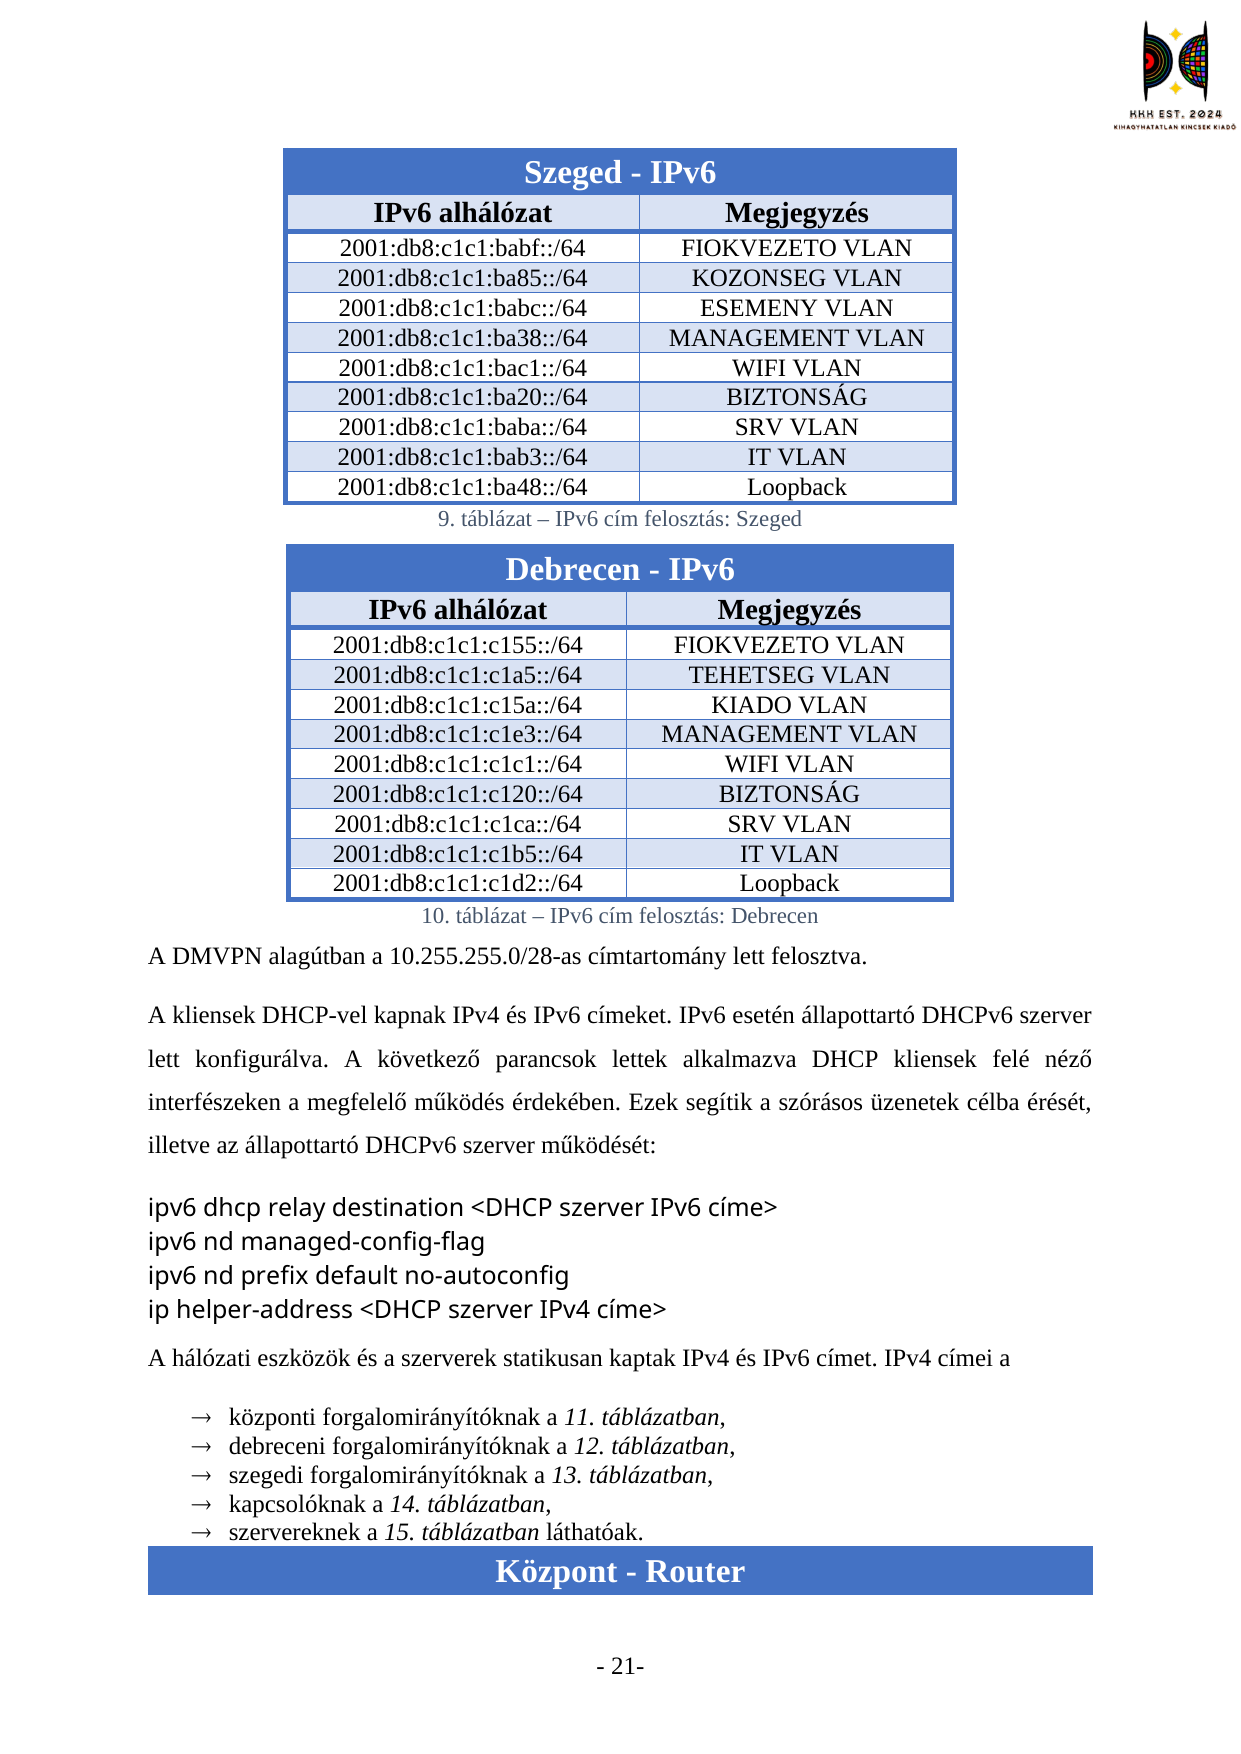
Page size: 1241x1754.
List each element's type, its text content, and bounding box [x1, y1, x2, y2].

table_cell MANAGEMENT VLAN [640, 323, 952, 352]
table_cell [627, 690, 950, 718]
table_cell FIOKVEZETO VLAN [640, 234, 952, 262]
list központi forgalomirányítóknak a 11. táblázatban, [191, 1402, 1093, 1431]
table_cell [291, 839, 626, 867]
table_cell 2001:db8:c1c1:babc::/64 [288, 293, 639, 322]
table_cell BIZTONSÁG [640, 383, 952, 411]
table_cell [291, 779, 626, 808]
text ipv6 nd managed-config-flag [148, 1224, 1093, 1258]
table_cell 2001:db8:c1c1:ba38::/64 [288, 323, 639, 352]
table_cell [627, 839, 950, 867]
list debreceni forgalomirányítóknak a 12. táblázatban, [191, 1431, 1093, 1460]
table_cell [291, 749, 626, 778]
table_cell 2001:db8:c1c1:bab3::/64 [288, 442, 639, 471]
table_cell 2001:db8:c1c1:ba48::/64 [288, 472, 639, 501]
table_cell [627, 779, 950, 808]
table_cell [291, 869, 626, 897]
table_cell FIOKVEZETO VLAN [627, 630, 950, 659]
list szervereknek a 15. táblázatban láthatóak. [191, 1517, 1093, 1546]
picture [1105, 9, 1241, 135]
text 9. táblázat – IPv6 cím felosztás: Szeged [148, 505, 1093, 532]
table_cell Megjegyzés [627, 592, 950, 625]
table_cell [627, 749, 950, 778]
table_cell SRV VLAN [640, 412, 952, 441]
table_cell 2001:db8:c1c1:bac1::/64 [288, 353, 639, 381]
table_cell IT VLAN [640, 442, 952, 471]
table_cell KOZONSEG VLAN [640, 263, 952, 292]
text ipv6 dhcp relay destination <DHCP szerver IPv6 címe> [148, 1190, 1093, 1224]
table_cell TEHETSEG VLAN [627, 660, 950, 689]
table_cell 2001:db8:c1c1:baba::/64 [288, 412, 639, 441]
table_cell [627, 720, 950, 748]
table_cell 2001:db8:c1c1:ba85::/64 [288, 263, 639, 292]
text ipv6 nd prefix default no-autoconfig [148, 1258, 1093, 1292]
table_header Szeged - IPv6 [288, 152, 952, 191]
table_cell 2001:db8:c1c1:ba20::/64 [288, 383, 639, 411]
text A hálózati eszközök és a szerverek statikusan kaptak IPv4 és IPv6 címet. IPv4 címei a [148, 1343, 1093, 1371]
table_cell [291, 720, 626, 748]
table_cell IPv6 alhálózat [291, 592, 626, 625]
text ip helper-address <DHCP szerver IPv4 címe> [148, 1292, 1093, 1326]
table_header Debrecen - IPv6 [291, 549, 950, 587]
text A kliensek DHCP-vel kapnak IPv4 és IPv6 címeket. IPv6 esetén állapottartó DHCPv6 szerver lett konfigurálva. A következő parancsok lettek alkalmazva DHCP kliensek felé néző interfészeken a megfelelő működés érdekében. Ezek segítik a szórásos üzenetek célba érését, illetve az állapottartó DHCPv6 szerver működését: [148, 1001, 1093, 1159]
table_cell Megjegyzés [640, 195, 952, 229]
table_cell Loopback [640, 472, 952, 501]
table_cell 2001:db8:c1c1:c155::/64 [291, 630, 626, 659]
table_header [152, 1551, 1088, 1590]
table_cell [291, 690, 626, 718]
text A DMVPN alagútban a 10.255.255.0/28-as címtartomány lett felosztva. [148, 941, 1093, 969]
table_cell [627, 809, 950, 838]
table_cell WIFI VLAN [640, 353, 952, 381]
list szegedi forgalomirányítóknak a 13. táblázatban, [191, 1460, 1093, 1489]
list kapcsolóknak a 14. táblázatban, [191, 1489, 1093, 1517]
table_cell 2001:db8:c1c1:babf::/64 [288, 234, 639, 262]
text 10. táblázat – IPv6 cím felosztás: Debrecen [148, 902, 1093, 928]
table_cell 2001:db8:c1c1:c1a5::/64 [291, 660, 626, 689]
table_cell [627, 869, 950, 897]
table_cell IPv6 alhálózat [288, 195, 639, 229]
table_cell ESEMENY VLAN [640, 293, 952, 322]
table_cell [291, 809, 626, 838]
